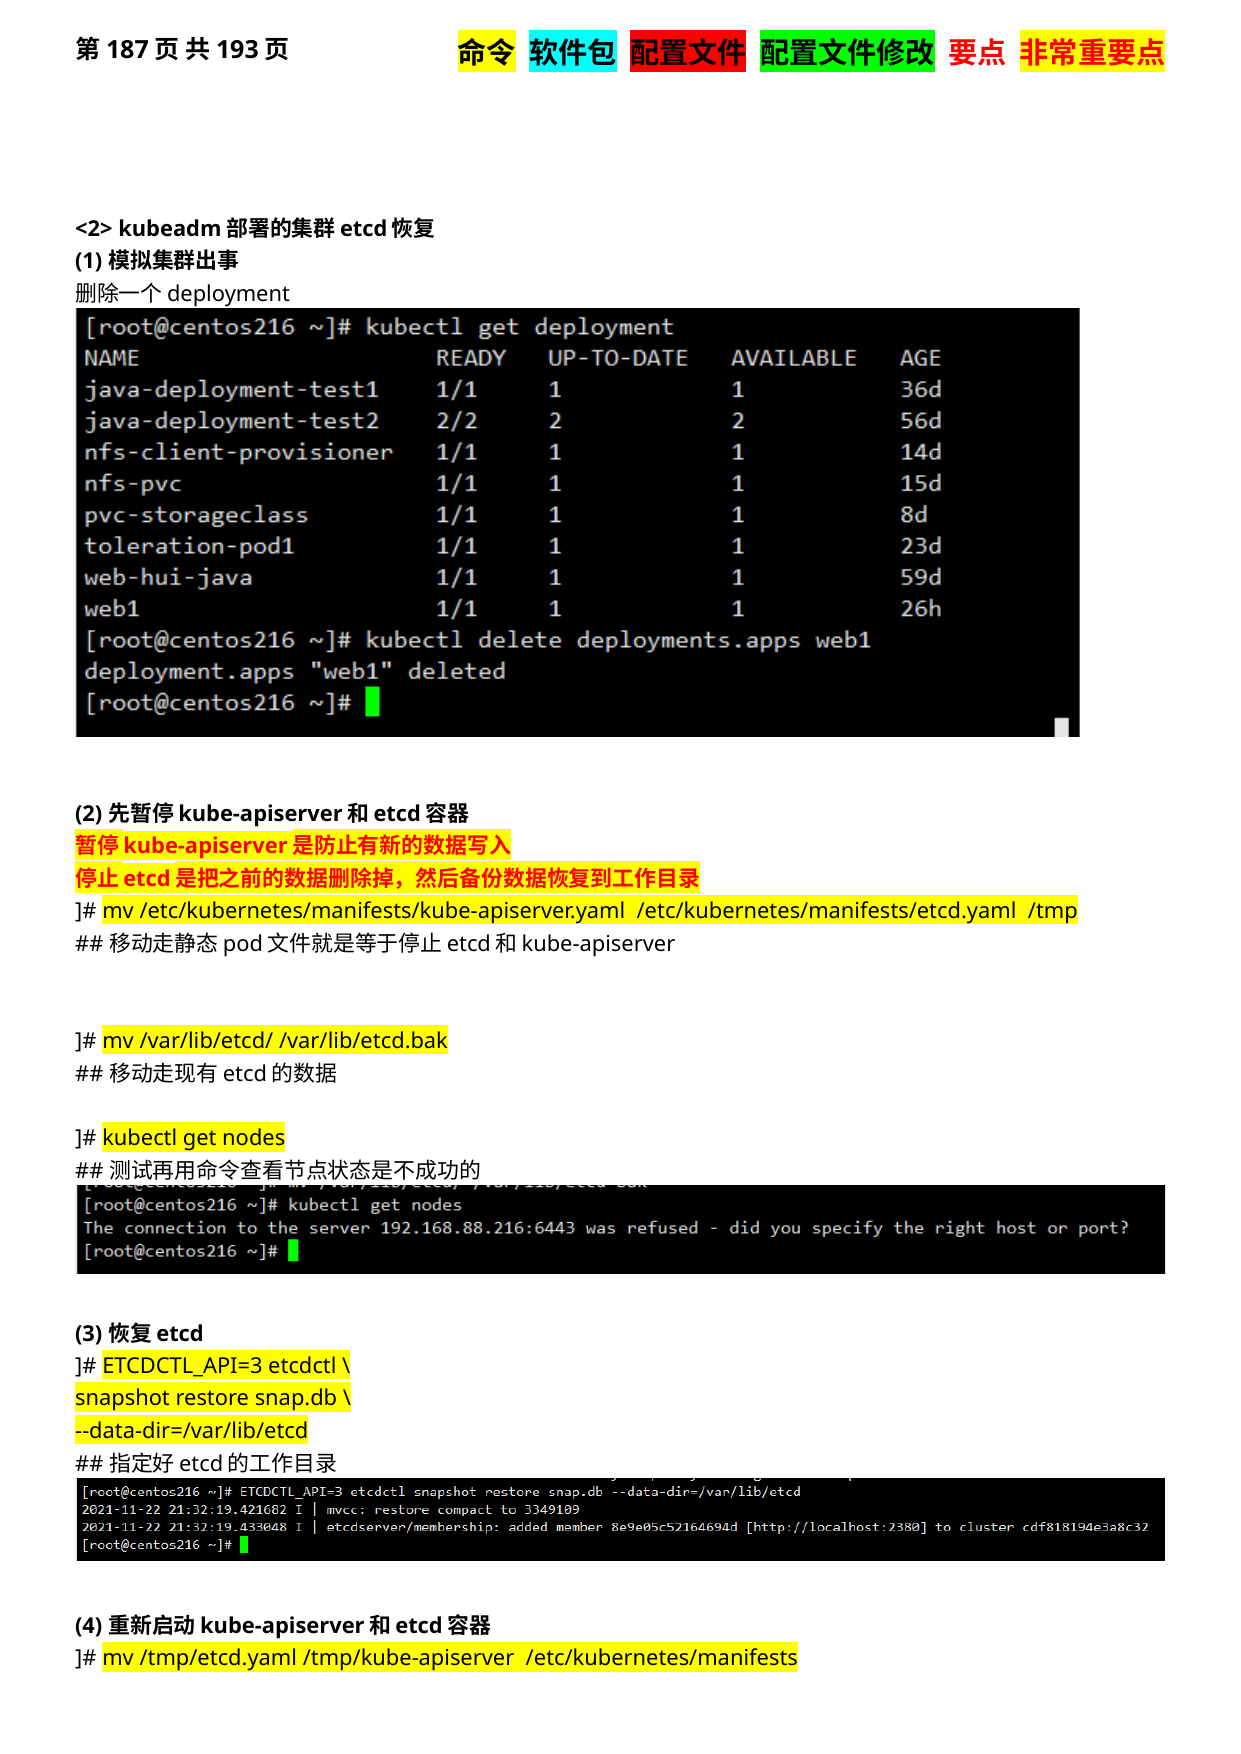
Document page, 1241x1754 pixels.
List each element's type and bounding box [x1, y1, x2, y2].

picture [75, 308, 1080, 737]
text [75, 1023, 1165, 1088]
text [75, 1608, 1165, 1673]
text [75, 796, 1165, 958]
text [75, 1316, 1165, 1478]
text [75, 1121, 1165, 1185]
picture [75, 1185, 1166, 1274]
picture [75, 1478, 1165, 1561]
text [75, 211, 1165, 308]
